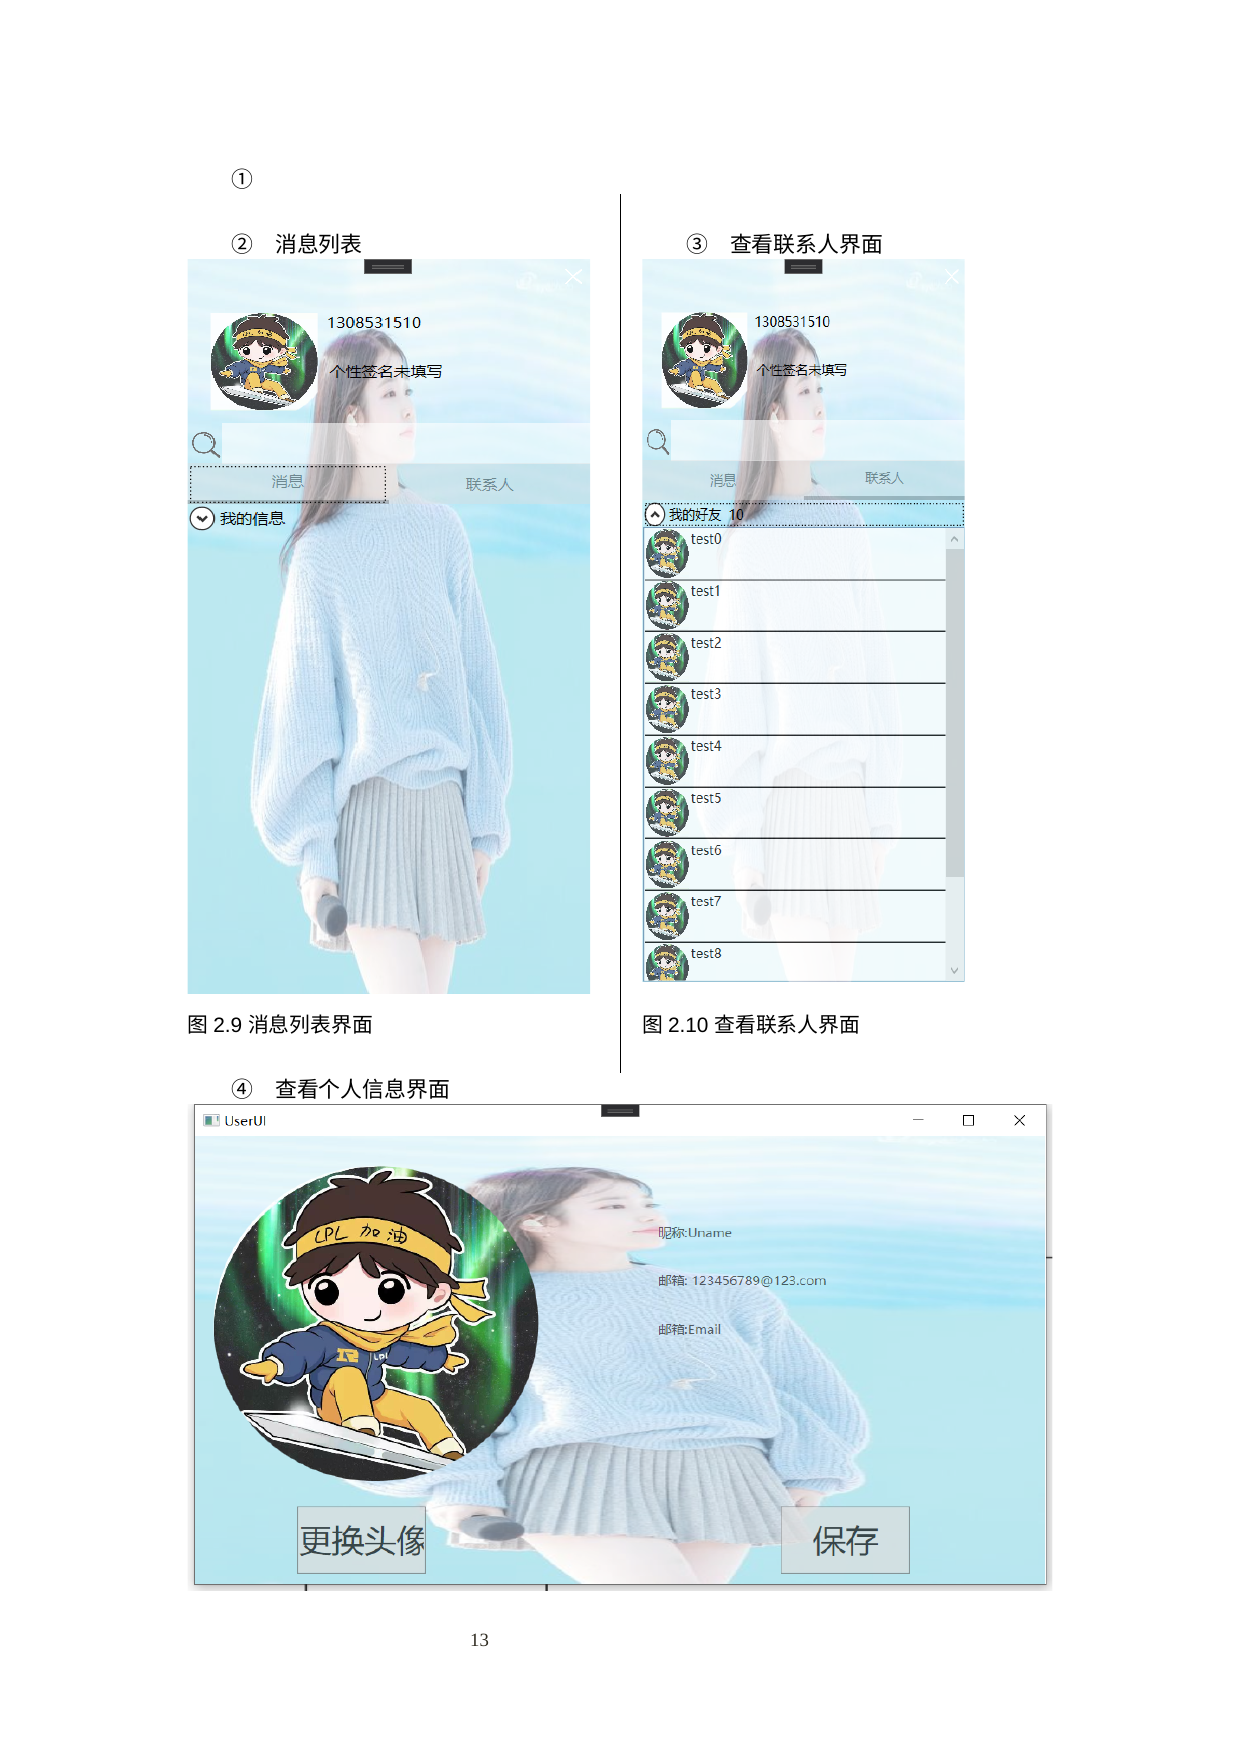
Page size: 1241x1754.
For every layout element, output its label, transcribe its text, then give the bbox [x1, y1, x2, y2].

list 查看联系人界面 [642, 227, 1053, 259]
list 图 2.10 查看联系人界面 [642, 1007, 1053, 1039]
picture [187, 259, 591, 994]
list 查看个人信息界面 [187, 1072, 1053, 1104]
picture [187, 1104, 1053, 1591]
list 消息列表 [187, 227, 598, 259]
picture [642, 259, 965, 982]
list 图 2.9 消息列表界面 [187, 1007, 598, 1039]
